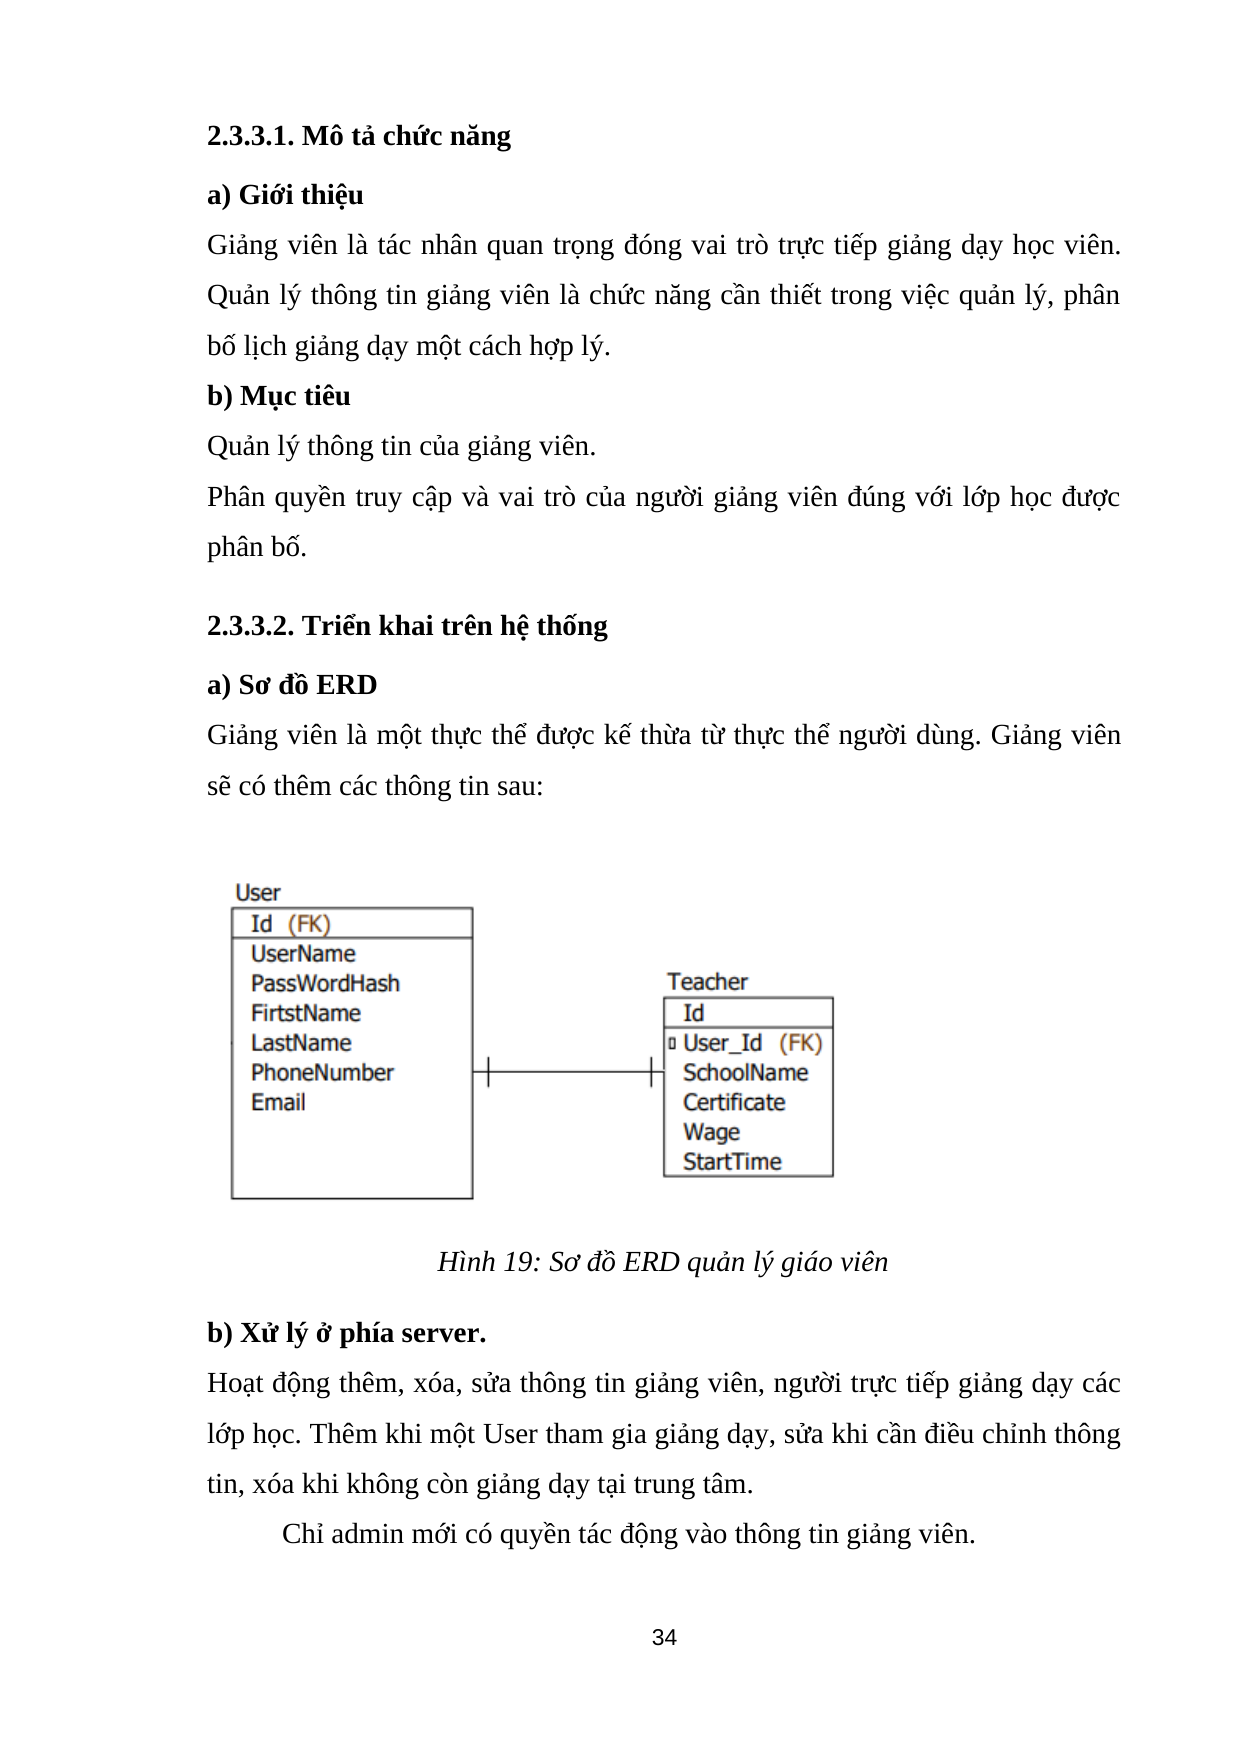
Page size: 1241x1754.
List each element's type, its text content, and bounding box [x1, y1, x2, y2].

subtitle 2.3.3.1. Mô tả chức năng [207, 118, 1122, 152]
subtitle 2.3.3.2. Triển khai trên hệ thống [207, 608, 1122, 642]
text a) Giới thiệu [207, 177, 1122, 210]
text b) Xử lý ở phía server. [207, 1315, 1122, 1349]
text Quản lý thông tin của giảng viên. [207, 428, 1122, 462]
picture [206, 868, 878, 1231]
text Giảng viên là một thực thể được kế thừa từ thực thể người dùng. Giảng viên sẽ có thêm các thông tin sau: [207, 717, 1122, 801]
text Hoạt động thêm, xóa, sửa thông tin giảng viên, người trực tiếp giảng dạy các lớp học. Thêm khi một User tham gia giảng dạy, sửa khi cần điều chỉnh thông tin, xóa khi không còn giảng dạy tại trung tâm. [207, 1365, 1122, 1499]
text Chỉ admin mới có quyền tác động vào thông tin giảng viên. [282, 1516, 1122, 1550]
text Hình 19: Sơ đồ ERD quản lý giáo viên [207, 1244, 1122, 1277]
text b) Mục tiêu [207, 378, 1122, 412]
text a) Sơ đồ ERD [207, 667, 1122, 701]
text Giảng viên là tác nhân quan trọng đóng vai trò trực tiếp giảng dạy học viên. Quản lý thông tin giảng viên là chức năng cần thiết trong việc quản lý, phân bố lịch giảng dạy một cách hợp lý. [207, 227, 1122, 361]
text Phân quyền truy cập và vai trò của người giảng viên đúng với lớp học được phân bố. [207, 479, 1122, 562]
